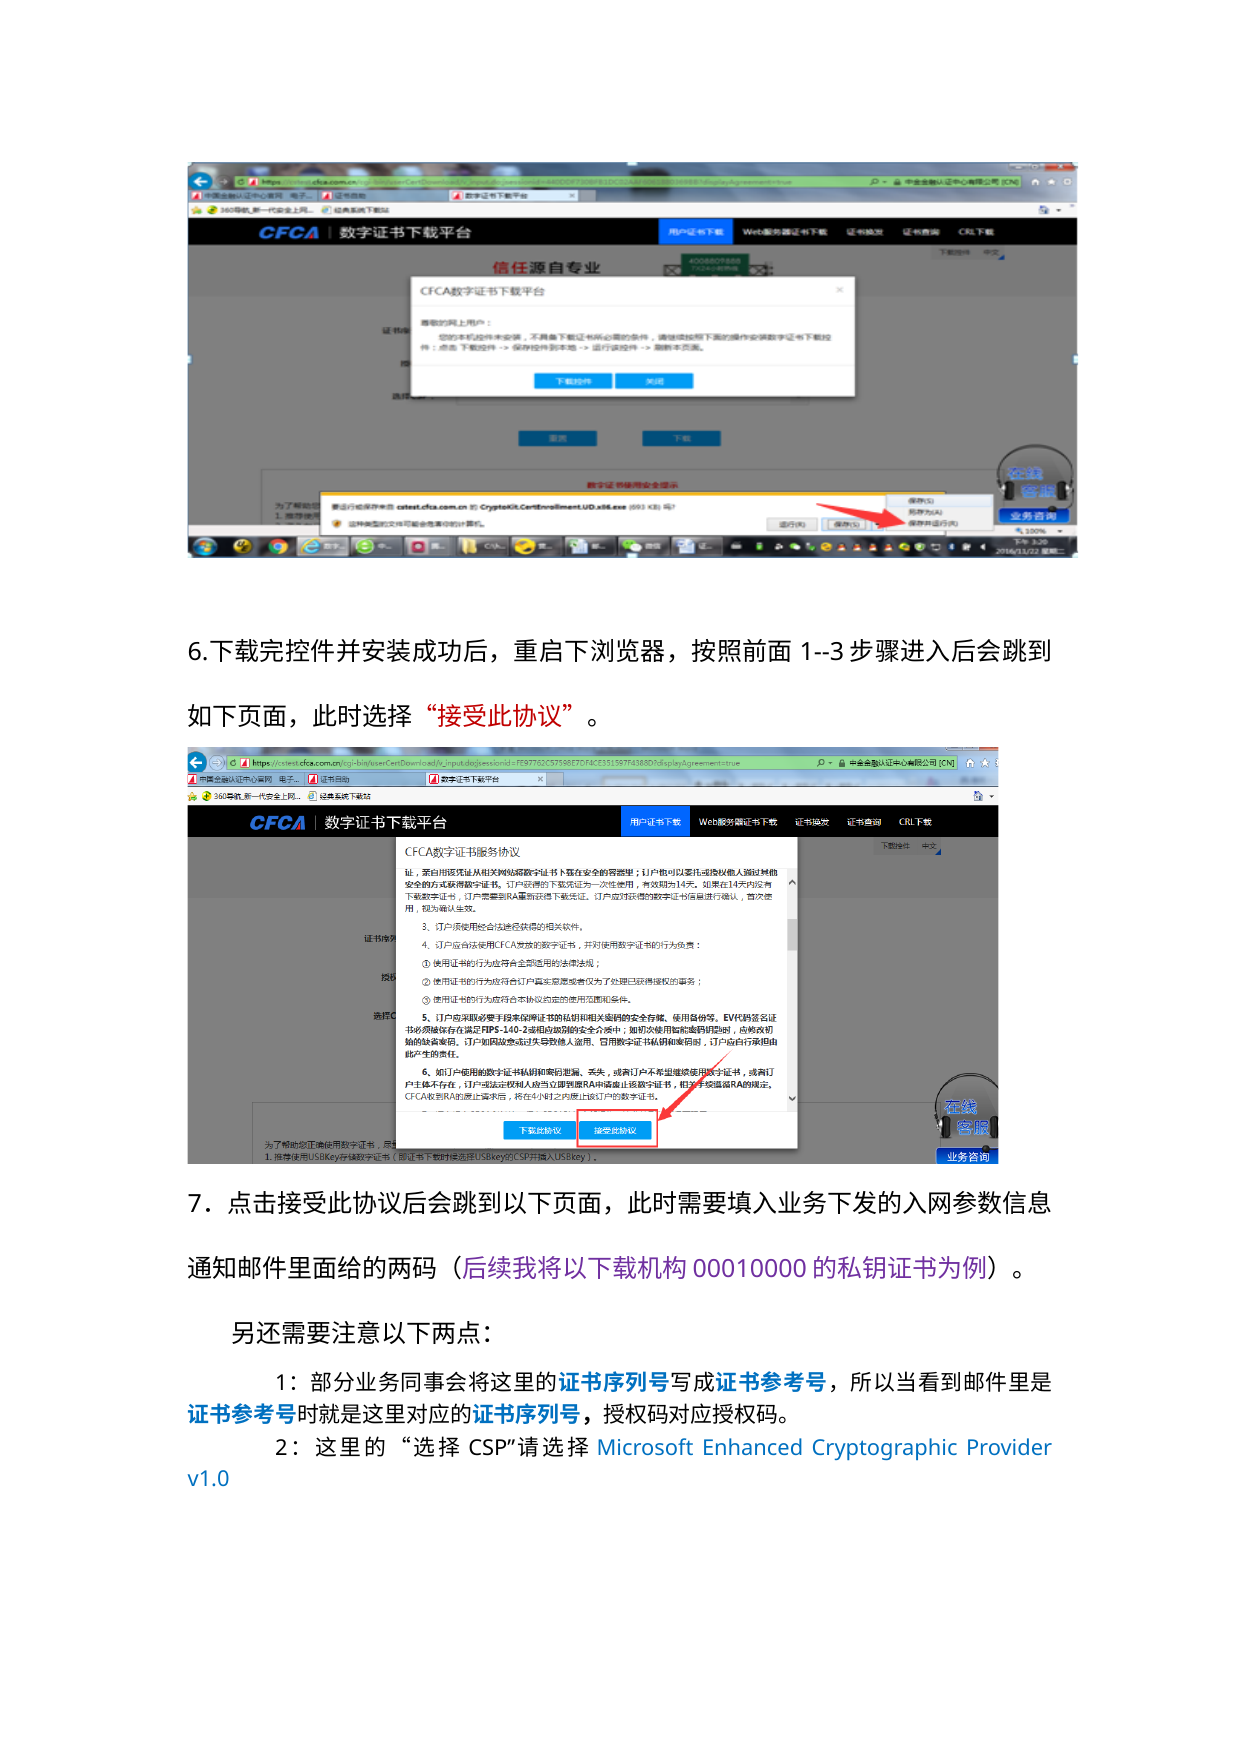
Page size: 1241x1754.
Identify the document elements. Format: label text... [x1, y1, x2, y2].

picture [187, 162, 1079, 558]
picture [187, 747, 999, 1164]
text 7．点击接受此协议后会跳到以下页面，此时需要填入业务下发的入网参数信息通知邮件里面给的两码（后续我将以下载机构00010000的私钥证书为例）。 [187, 1169, 1053, 1299]
text 6.下载完控件并安装成功后，重启下浏览器，按照前面1--3步骤进入后会跳到如下页面，此时选择“接受此协议”。 [187, 617, 1053, 747]
text 另还需要注意以下两点： [187, 1299, 1053, 1364]
text 1：部分业务同事会将这里的证书序列号写成证书参考号，所以当看到邮件里是证书参考号时就是这里对应的证书序列号，授权码对应授权码。 [187, 1364, 1053, 1429]
picture [191, 760, 201, 765]
text 2：这里的“选择CSP”请选择Microsoft Enhanced Cryptographic Provider v1.0 [187, 1429, 1053, 1494]
